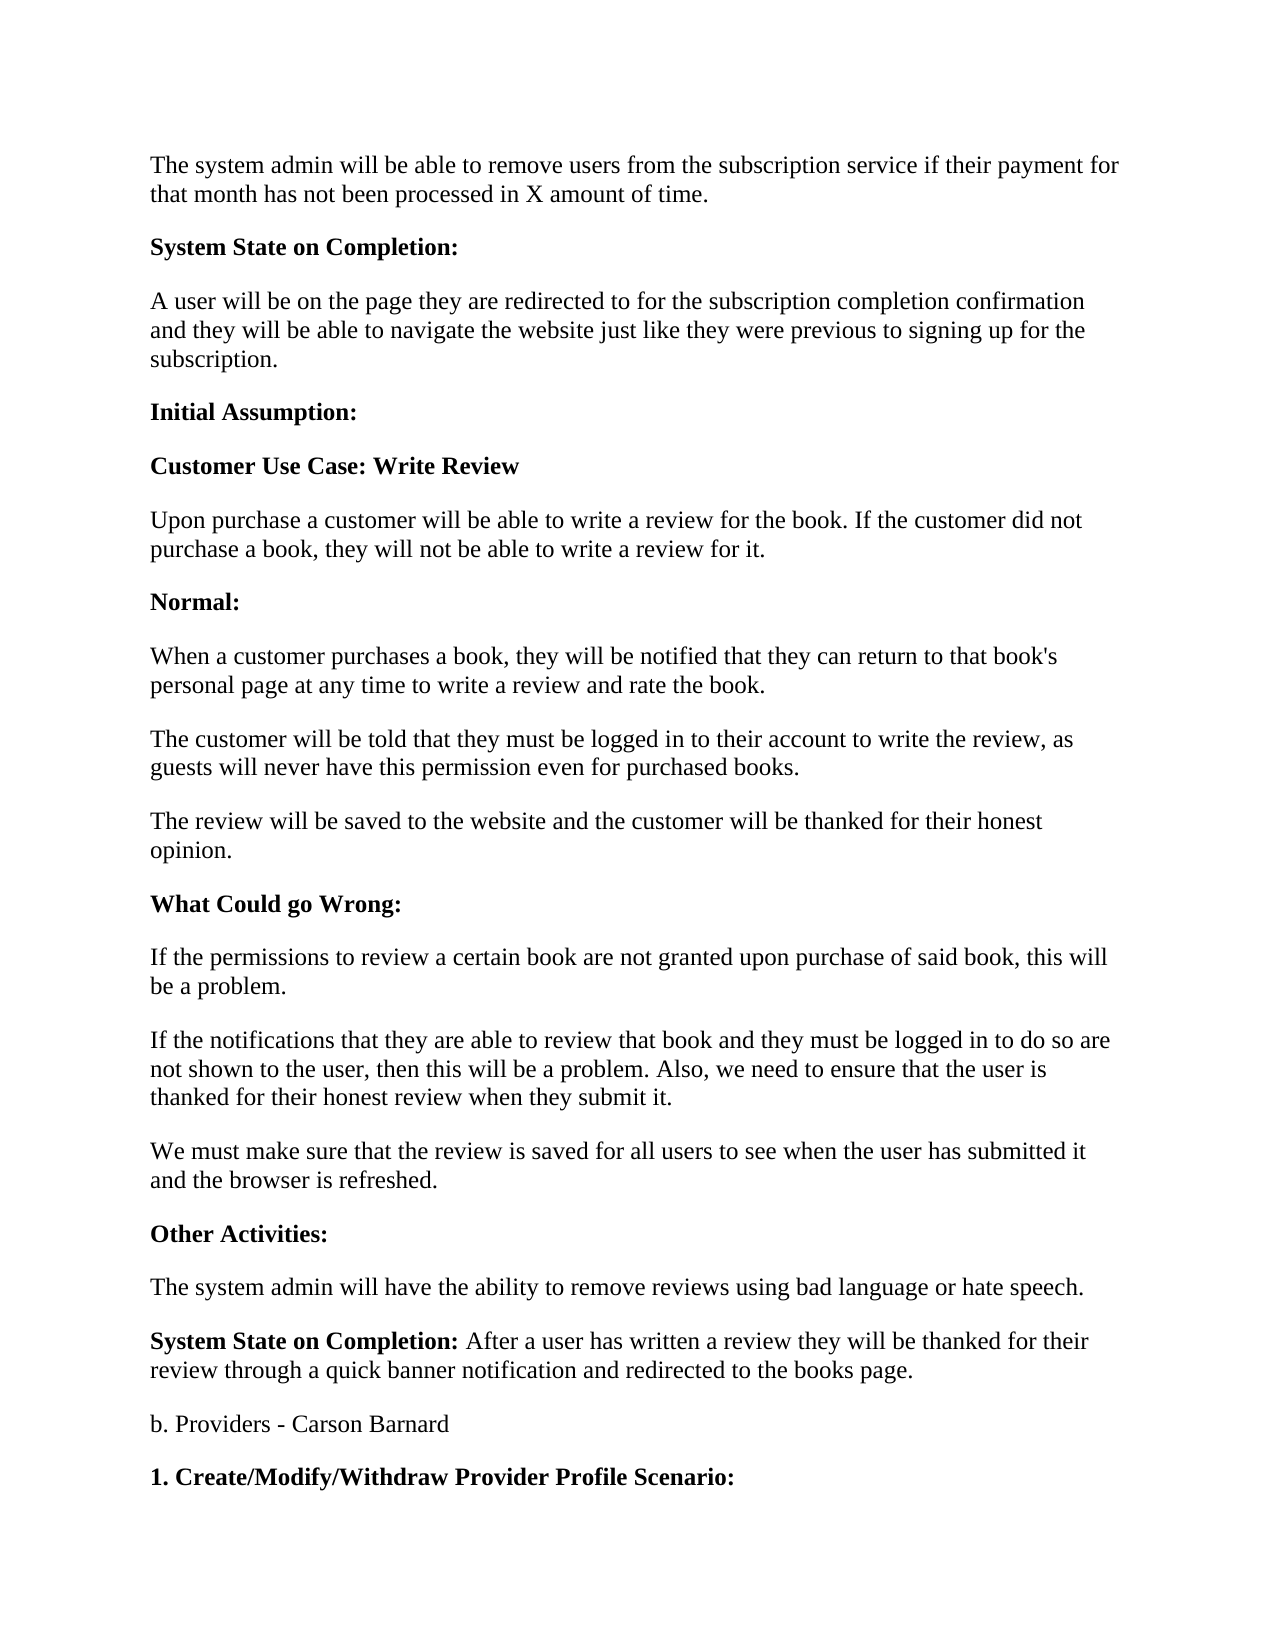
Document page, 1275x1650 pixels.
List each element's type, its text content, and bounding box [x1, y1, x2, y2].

text 1. Create/Modify/Withdraw Provider Profile Scenario: [150, 1462, 1125, 1491]
text If the notifications that they are able to review that book and they must be logged in to do so are not shown to the user, then this will be a problem. Also, we need to ensure that the user is thanked for their honest review when they submit it. [150, 1025, 1125, 1111]
text b. Providers - Carson Barnard [150, 1409, 1125, 1437]
text The system admin will have the ability to remove reviews using bad language or hate speech. [150, 1272, 1125, 1301]
text Initial Assumption: [150, 397, 1125, 426]
text System State on Completion: After a user has written a review they will be thanked for their review through a quick banner notification and redirected to the books page. [150, 1326, 1125, 1384]
text When a customer purchases a book, they will be notified that they can return to that book's personal page at any time to write a review and rate the book. [150, 641, 1125, 699]
text The system admin will be able to remove users from the subscription service if their payment for that month has not been processed in X amount of time. [150, 150, 1125, 207]
text If the permissions to review a certain book are not granted upon purchase of said book, this will be a problem. [150, 942, 1125, 1000]
text What Could go Wrong: [150, 889, 1125, 917]
text Other Activities: [150, 1219, 1125, 1247]
text We must make sure that the review is saved for all users to see when the user has submitted it and the browser is refreshed. [150, 1136, 1125, 1194]
text System State on Completion: [150, 232, 1125, 261]
text Upon purchase a customer will be able to write a review for the book. If the customer did not purchase a book, they will not be able to write a review for it. [150, 505, 1125, 562]
text Normal: [150, 587, 1125, 616]
text Customer Use Case: Write Review [150, 451, 1125, 480]
text The review will be saved to the website and the customer will be thanked for their honest opinion. [150, 806, 1125, 864]
text A user will be on the page they are redirected to for the subscription completion confirmation and they will be able to navigate the website just like they were previous to signing up for the subscription. [150, 286, 1125, 372]
text The customer will be told that they must be logged in to their account to write the review, as guests will never have this permission even for purchased books. [150, 724, 1125, 781]
